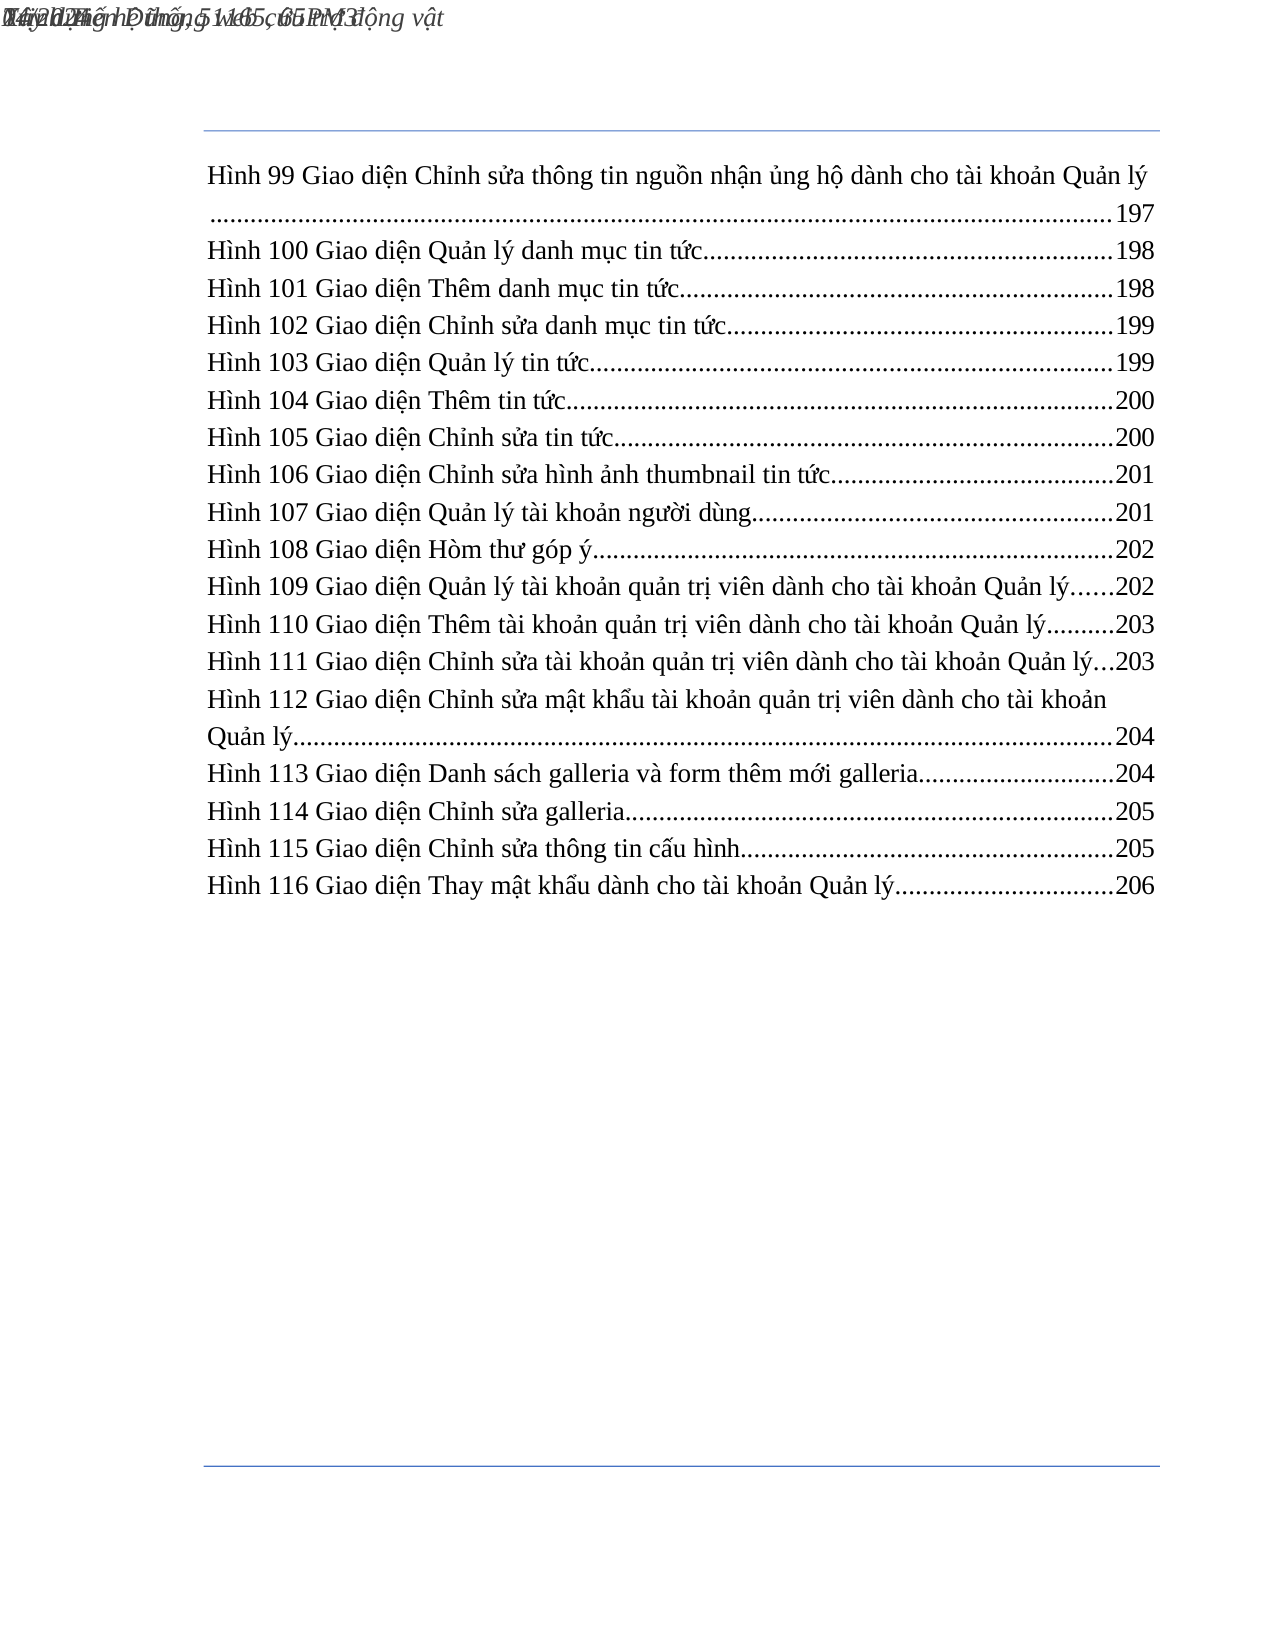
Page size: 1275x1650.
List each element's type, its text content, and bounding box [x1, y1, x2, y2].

text Hình 112 Giao diện Chỉnh sửa mật khẩu tài khoản quản trị viên dành cho tài khoản Quản lý 204 [207, 683, 1156, 751]
text Hình 107 Giao diện Quản lý tài khoản người dùng 201 [207, 496, 1189, 527]
text Hình 114 Giao diện Chỉnh sửa galleria 205 [207, 795, 1189, 826]
text . 197 [209, 197, 1189, 228]
text Hình 109 Giao diện Quản lý tài khoản quản trị viên dành cho tài khoản Quản lý 202 [207, 571, 1189, 602]
text Hình 104 Giao diện Thêm tin tức 200 [207, 384, 1189, 415]
text Hình 105 Giao diện Chỉnh sửa tin tức 200 [207, 421, 1189, 452]
text Hình 108 Giao diện Hòm thư góp ý 202 [207, 533, 1189, 564]
text Hình 100 Giao diện Quản lý danh mục tin tức 198 [207, 234, 1189, 265]
text Hình 111 Giao diện Chỉnh sửa tài khoản quản trị viên dành cho tài khoản Quản lý 203 [207, 645, 1189, 676]
text Hình 101 Giao diện Thêm danh mục tin tức 198 [207, 272, 1189, 303]
text Hình 115 Giao diện Chỉnh sửa thông tin cấu hình 205 [207, 832, 1189, 863]
text Hình 106 Giao diện Chỉnh sửa hình ảnh thumbnail tin tức 201 [207, 458, 1189, 490]
text Hình 103 Giao diện Quản lý tin tức 199 [207, 346, 1189, 378]
text Hình 116 Giao diện Thay mật khẩu dành cho tài khoản Quản lý 206 [207, 869, 1189, 901]
text Hình 113 Giao diện Danh sách galleria và form thêm mới galleria 204 [207, 757, 1189, 788]
text Hình 102 Giao diện Chỉnh sửa danh mục tin tức 199 [207, 309, 1189, 340]
text Hình 110 Giao diện Thêm tài khoản quản trị viên dành cho tài khoản Quản lý 203 [207, 608, 1189, 639]
text Hình 99 Giao diện Chỉnh sửa thông tin nguồn nhận ủng hộ dành cho tài khoản Quản lý [207, 159, 1189, 191]
